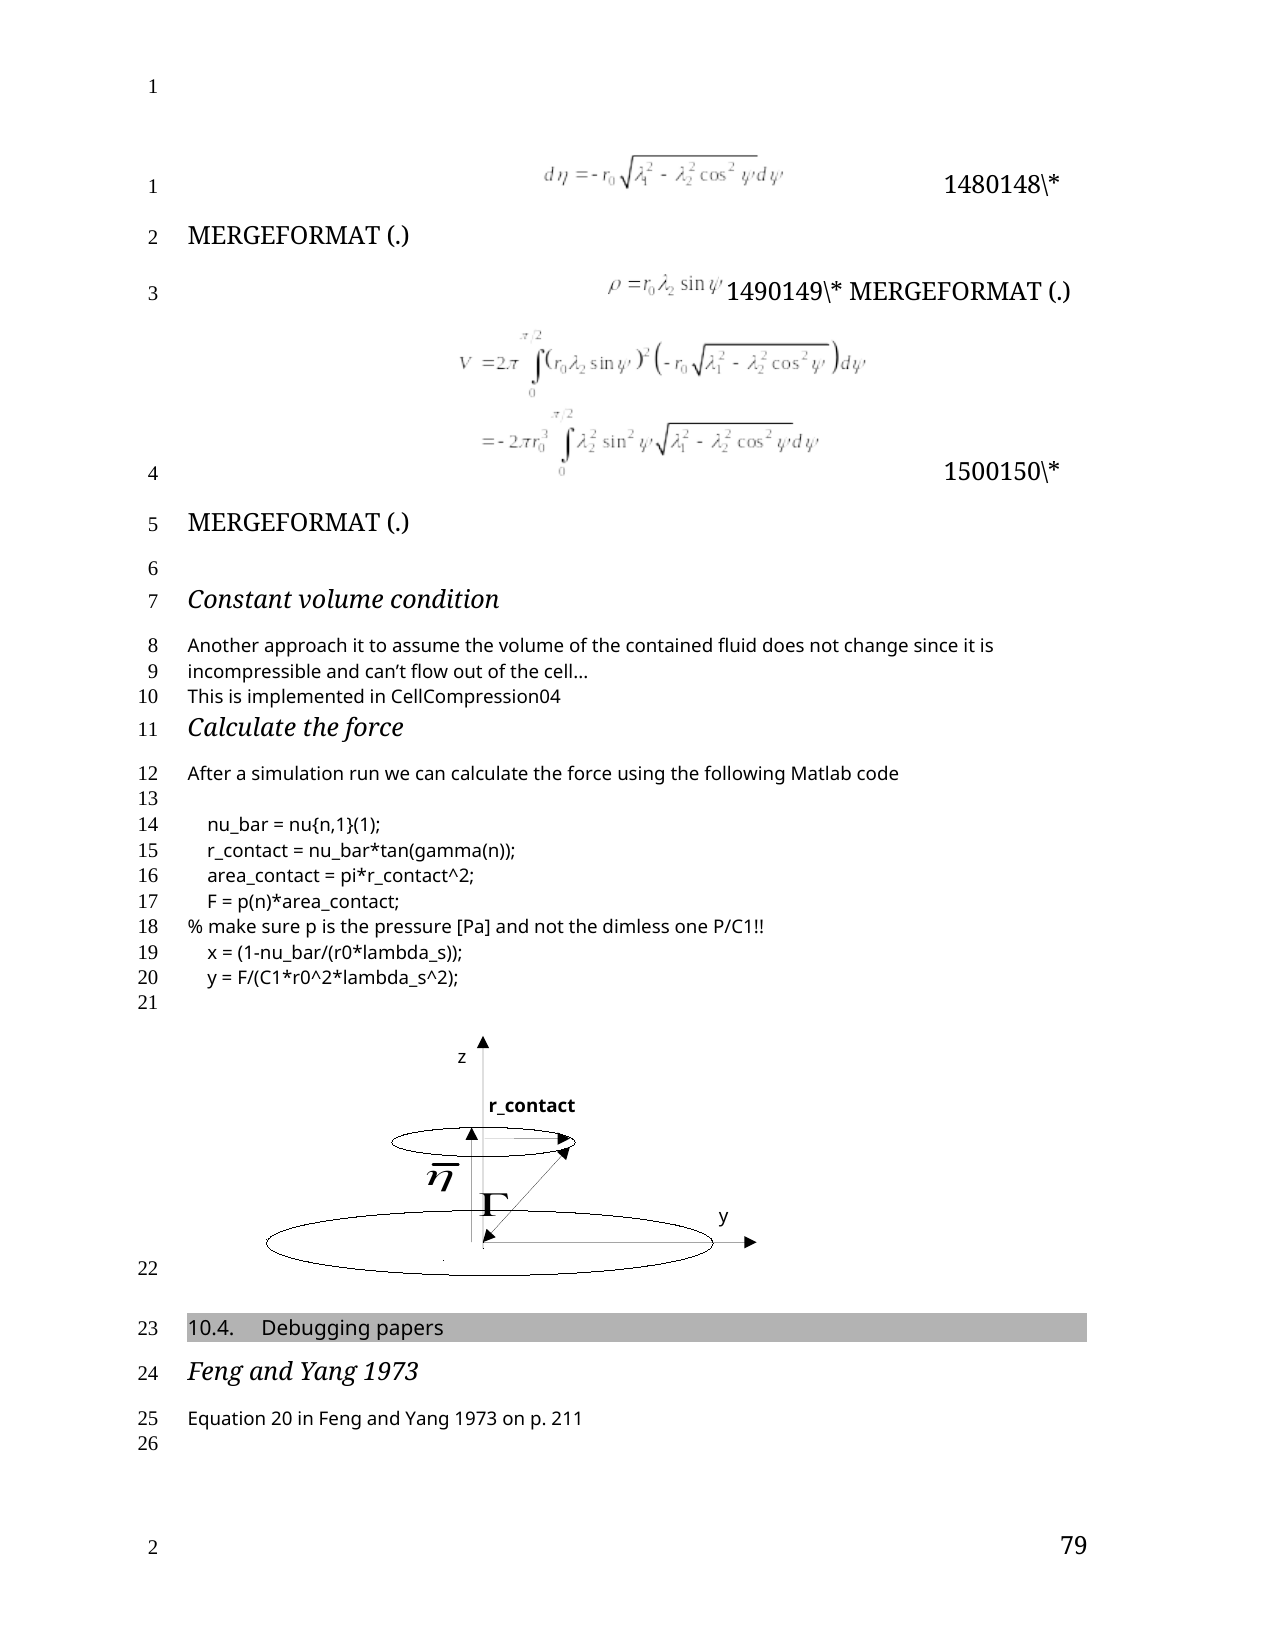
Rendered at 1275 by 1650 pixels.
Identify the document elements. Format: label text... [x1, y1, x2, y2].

text Another approach it to assume the volume of the contained fluid does not change since it is incompressible and can’t flow out of the cell... [187, 633, 1087, 684]
text y = F/(C1*r0^2*lambda_s^2); [187, 964, 1087, 990]
text F = p(n)*area_contact; [187, 888, 1087, 913]
subtitle Constant volume condition [187, 582, 1087, 616]
text After a simulation run we can calculate the force using the following Matlab code [187, 760, 1087, 786]
subtitle Feng and Yang 1973 [187, 1354, 1087, 1388]
text Equation 20 in Feng and Yang 1973 on p. 211 [187, 1405, 1087, 1431]
text This is implemented in CellCompression04 [187, 684, 1087, 709]
subtitle Calculate the force [187, 709, 1087, 743]
text % make sure p is the pressure [Pa] and not the dimless one P/C1!! [187, 913, 1087, 939]
text x = (1-nu_bar/(r0*lambda_s)); [187, 939, 1087, 964]
text r_contact = nu_bar*tan(gamma(n)); [187, 837, 1087, 862]
subtitle Debugging papers [187, 1313, 1087, 1342]
text area_contact = pi*r_contact^2; [187, 862, 1087, 888]
text nu_bar = nu{n,1}(1); [187, 811, 1087, 837]
